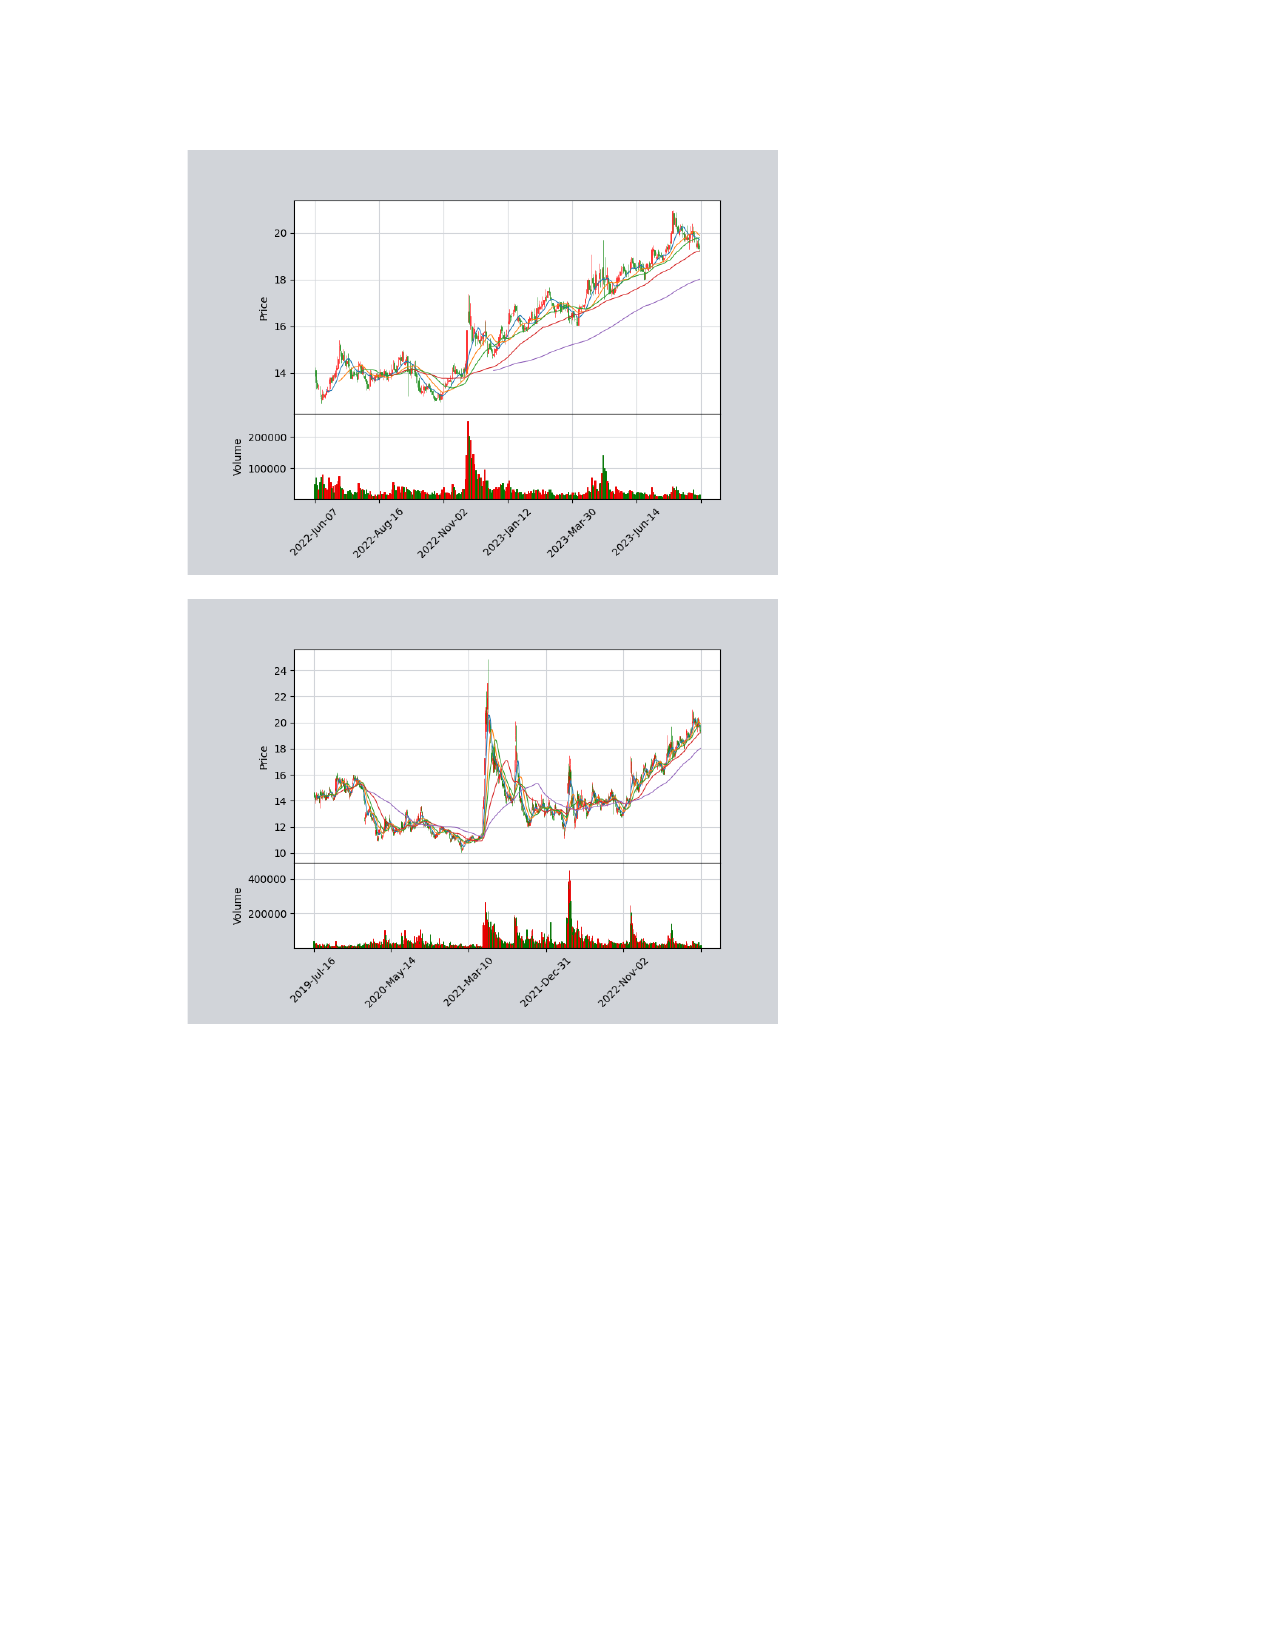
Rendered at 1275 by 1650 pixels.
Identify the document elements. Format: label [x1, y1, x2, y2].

picture [187, 150, 778, 575]
picture [187, 599, 778, 1024]
